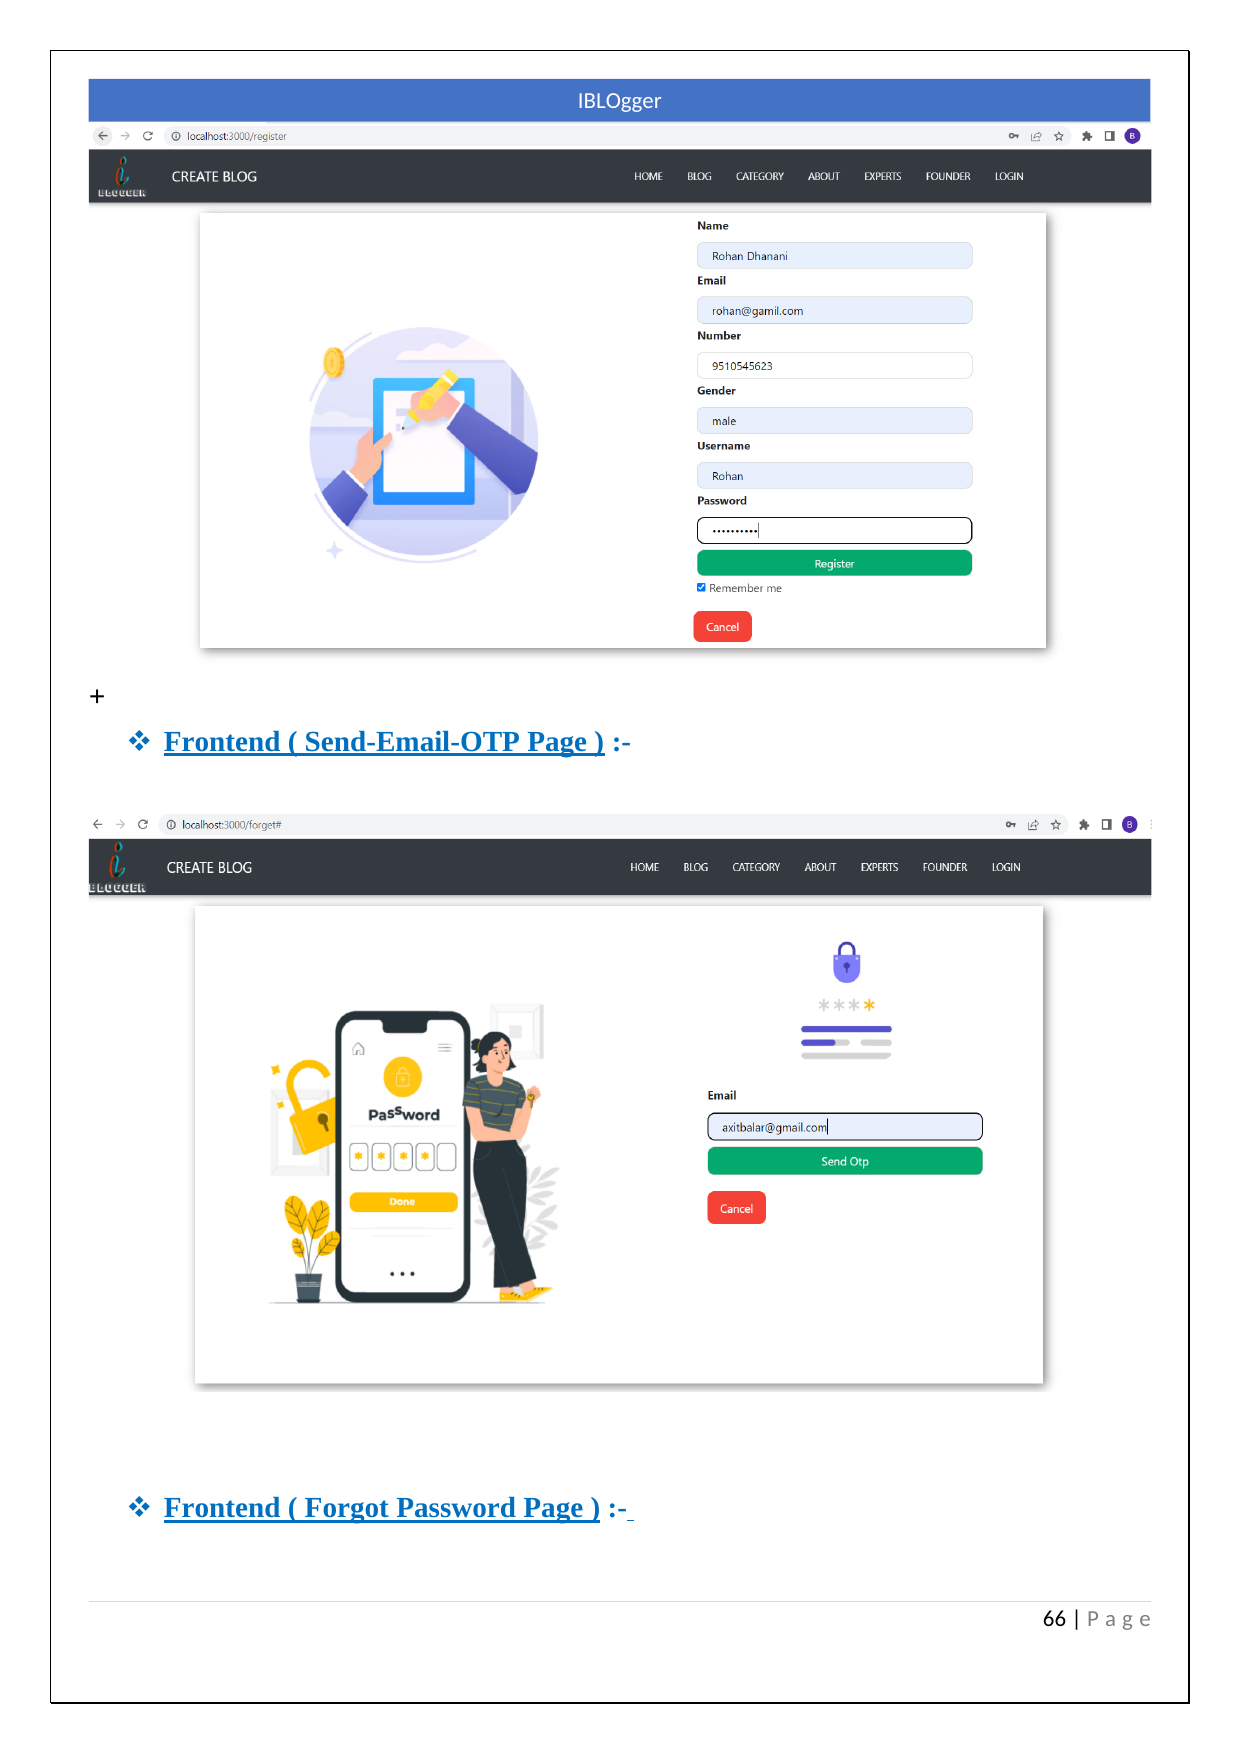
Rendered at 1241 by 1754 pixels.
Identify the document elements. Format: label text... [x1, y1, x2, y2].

subtitle Frontend ( Send-Email-OTP Page ) :- [126, 724, 1151, 757]
picture [88, 122, 1152, 669]
subtitle Frontend ( Forgot Password Page ) :- [126, 1491, 1151, 1524]
picture [88, 811, 1152, 1392]
subtitle + [89, 679, 1151, 713]
